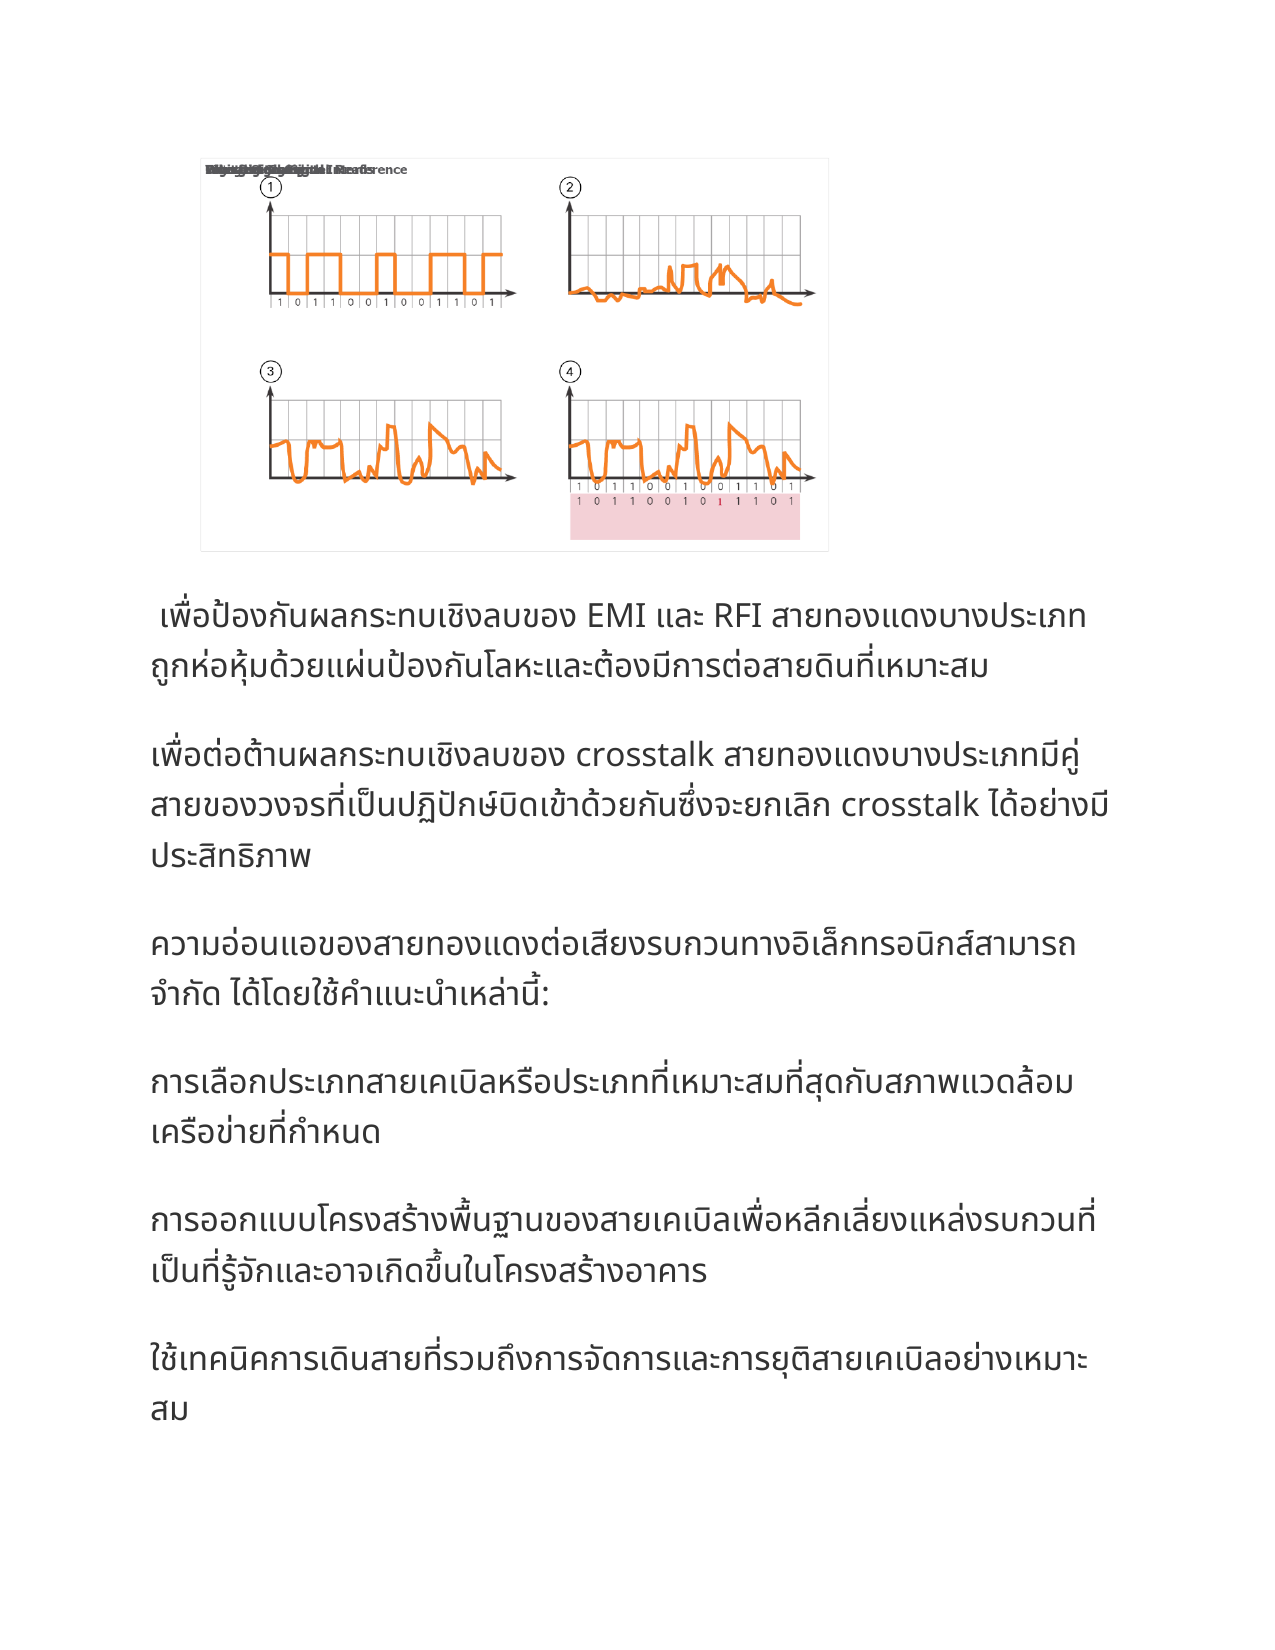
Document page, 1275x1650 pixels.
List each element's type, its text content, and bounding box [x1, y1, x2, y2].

text การออกแบบโครงสร้างพื้นฐานของสายเคเบิลเพื่อหลีกเลี่ยงแหล่งรบกวนที่เป็นที่รู้จักและอาจเกิดขึ้นในโครงสร้างอาคาร [150, 1196, 1125, 1297]
text เพื่อป้องกันผลกระทบเชิงลบของ EMI และ RFI สายทองแดงบางประเภทถูกห่อหุ้มด้วยแผ่นป้องกันโลหะและต้องมีการต่อสายดินที่เหมาะสม [150, 592, 1125, 693]
text ความอ่อนแอของสายทองแดงต่อเสียงรบกวนทางอิเล็กทรอนิกส์สามารถ จำกัด ได้โดยใช้คำแนะนำเหล่านี้: [150, 919, 1125, 1021]
text ใช้เทคนิคการเดินสายที่รวมถึงการจัดการและการยุติสายเคเบิลอย่างเหมาะสม [150, 1335, 1125, 1436]
text การเลือกประเภทสายเคเบิลหรือประเภทที่เหมาะสมที่สุดกับสภาพแวดล้อมเครือข่ายที่กำหนด [150, 1058, 1125, 1159]
picture [150, 150, 851, 555]
text เพื่อต่อต้านผลกระทบเชิงลบของ crosstalk สายทองแดงบางประเภทมีคู่สายของวงจรที่เป็นปฏิปักษ์บิดเข้าด้วยกันซึ่งจะยกเลิก crosstalk ได้อย่างมีประสิทธิภาพ [150, 730, 1125, 882]
